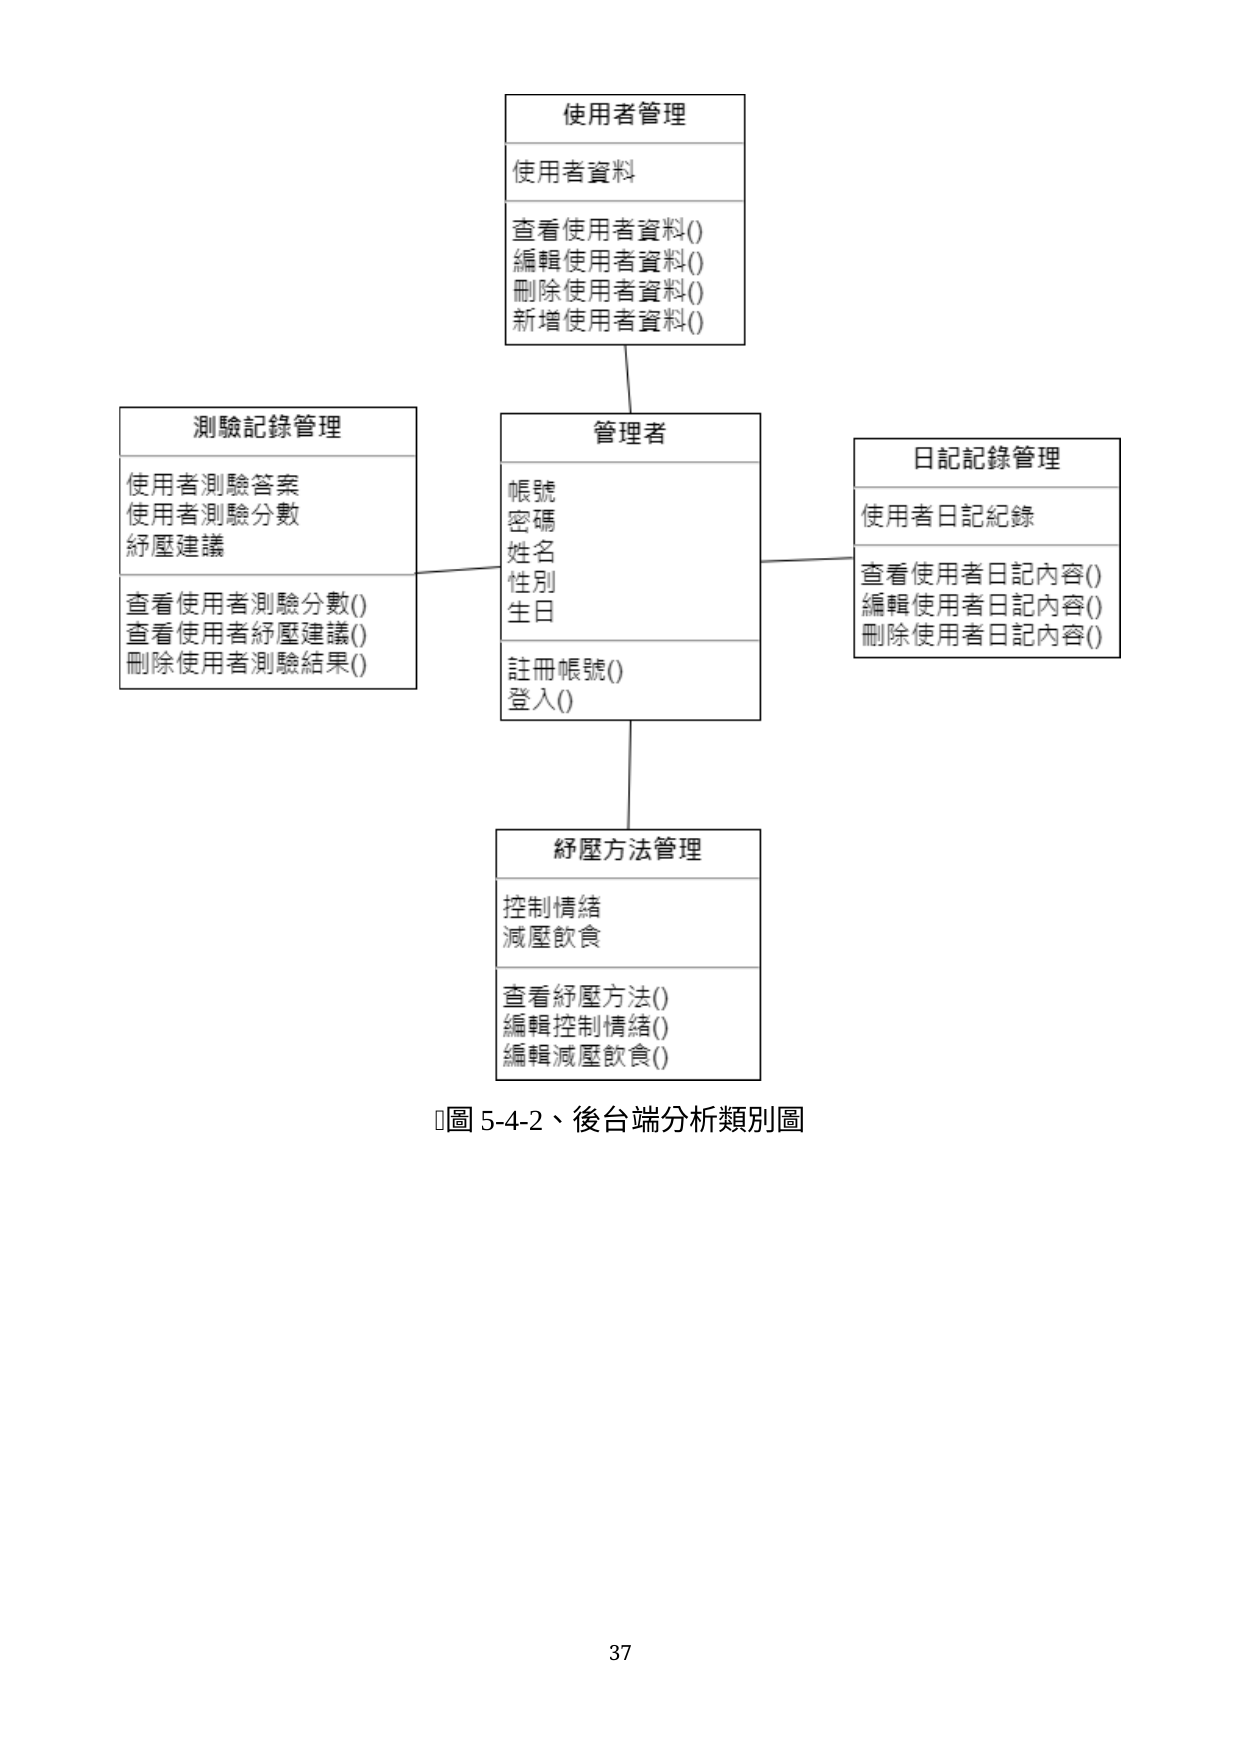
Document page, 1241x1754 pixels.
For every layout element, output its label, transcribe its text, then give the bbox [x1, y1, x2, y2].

text 圖5-4-2、後台端分析類別圖 [89, 1080, 1152, 1155]
picture [119, 94, 1121, 1081]
